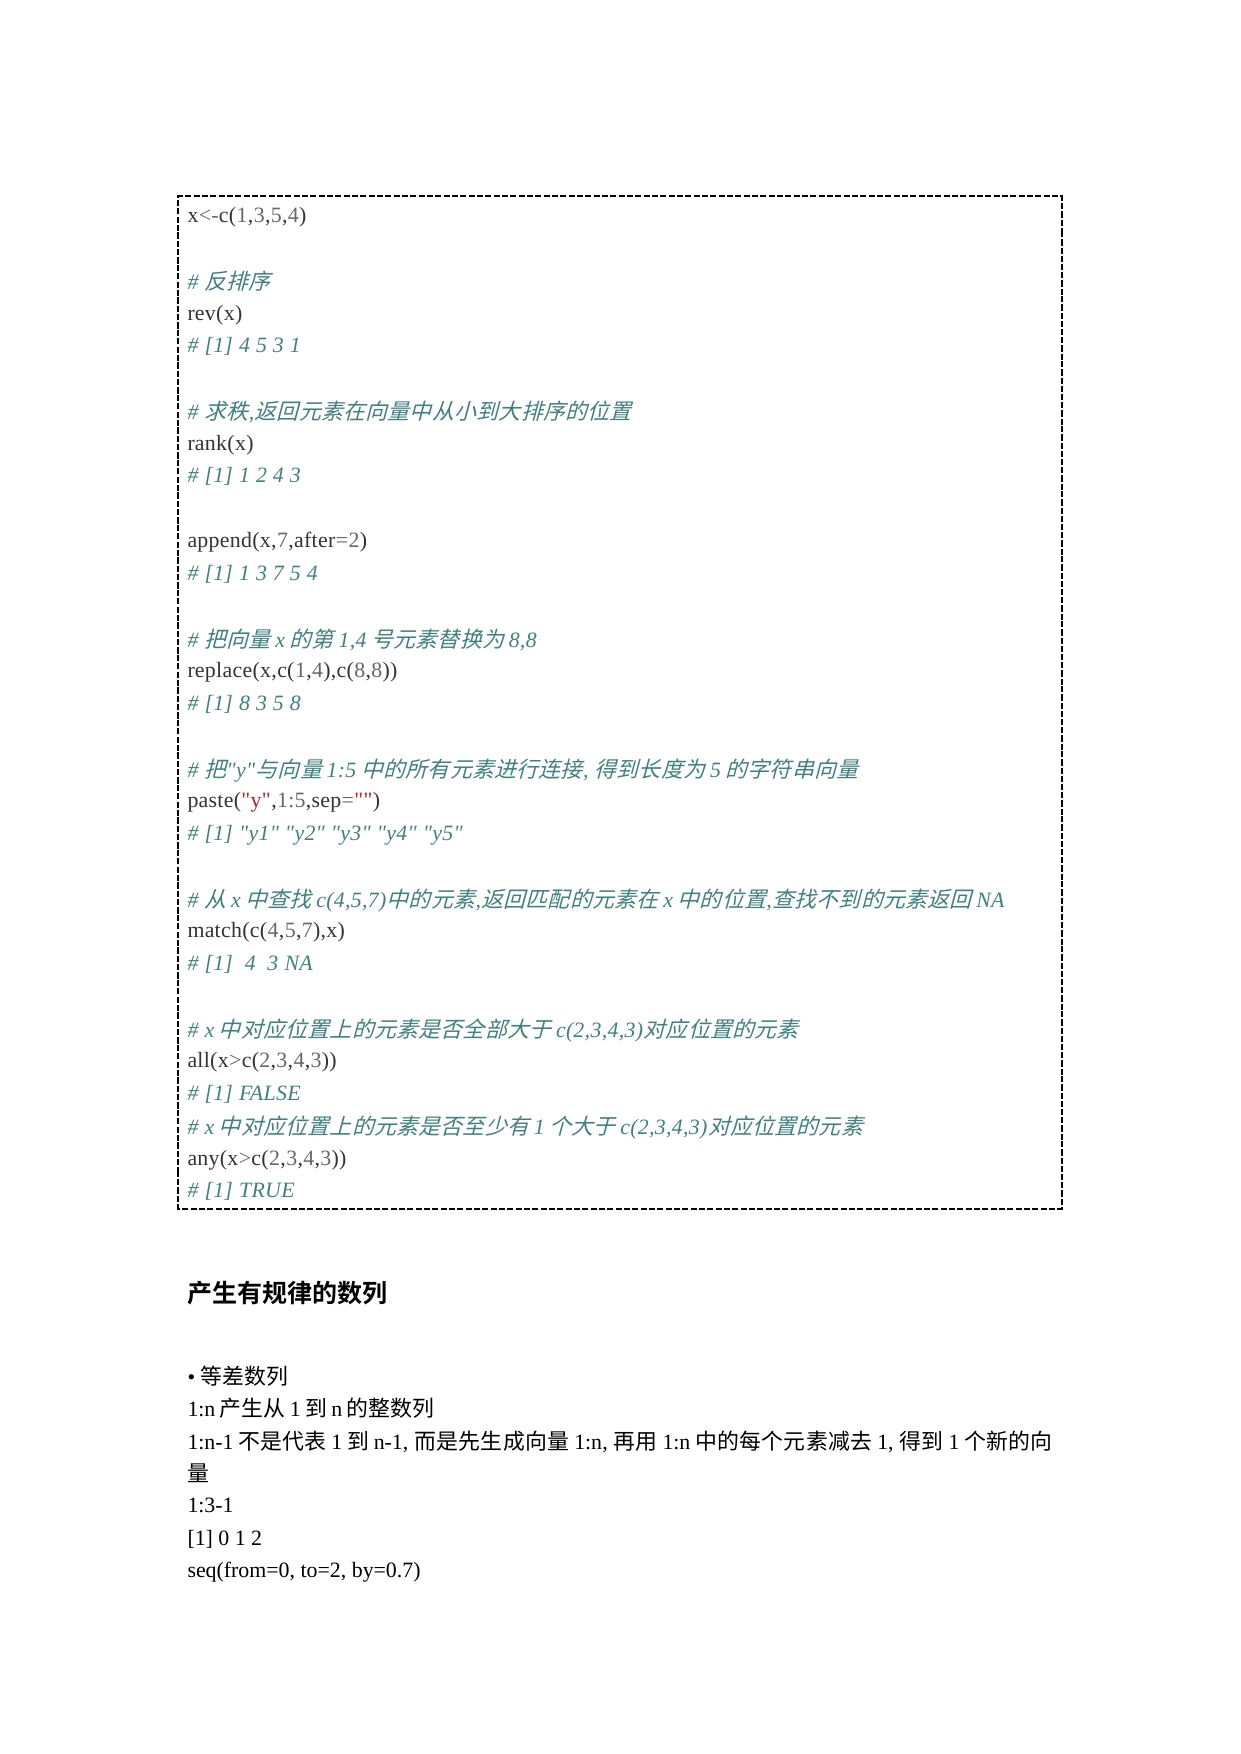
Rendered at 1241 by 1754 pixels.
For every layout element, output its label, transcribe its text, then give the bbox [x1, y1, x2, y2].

text • 等差数列 [187, 1358, 1053, 1391]
text # x中对应位置上的元素是否全部大于c(2,3,4,3)对应位置的元素 [187, 1011, 1053, 1044]
text # 从x中查找c(4,5,7)中的元素,返回匹配的元素在x中的位置,查找不到的元素返回NA [187, 881, 1053, 914]
text # 把"y"与向量1:5中的所有元素进行连接, 得到长度为5的字符串向量 [187, 751, 1053, 784]
text 1:n产生从1到n的整数列 [187, 1391, 1053, 1423]
text # [1] 4 3 NA [187, 946, 1053, 979]
text # [1] TRUE [177, 1169, 1063, 1210]
text # [1] "y1" "y2" "y3" "y4" "y5" [187, 816, 1053, 849]
text # x中对应位置上的元素是否至少有1个大于c(2,3,4,3)对应位置的元素 [187, 1109, 1053, 1141]
text # 反排序 [187, 264, 1053, 296]
text seq(from=0, to=2, by=0.7) [187, 1553, 1053, 1586]
text 1:3-1 [187, 1488, 1053, 1521]
text append(x,7,after=2) [187, 524, 1053, 556]
text rank(x) [187, 426, 1053, 459]
text [1] 0 1 2 [187, 1521, 1053, 1553]
subtitle 产生有规律的数列 [187, 1259, 1053, 1324]
text x<-c(1,3,5,4) [177, 194, 1063, 231]
text all(x>c(2,3,4,3)) [187, 1044, 1053, 1076]
text # 把向量x的第1,4号元素替换为8,8 [187, 621, 1053, 654]
text # [1] 8 3 5 8 [187, 686, 1053, 719]
text rev(x) [187, 296, 1053, 329]
text # [1] 4 5 3 1 [187, 329, 1053, 361]
text replace(x,c(1,4),c(8,8)) [187, 654, 1053, 686]
text # [1] 1 3 7 5 4 [187, 556, 1053, 589]
text paste("y",1:5,sep="") [187, 784, 1053, 816]
text # [1] 1 2 4 3 [187, 459, 1053, 491]
text # [1] FALSE [187, 1076, 1053, 1109]
text # 求秩,返回元素在向量中从小到大排序的位置 [187, 394, 1053, 426]
text 1:n-1不是代表1到n-1, 而是先生成向量1:n, 再用1:n中的每个元素减去1, 得到1个新的向量 [187, 1423, 1053, 1488]
text match(c(4,5,7),x) [187, 914, 1053, 946]
text any(x>c(2,3,4,3)) [187, 1141, 1053, 1169]
